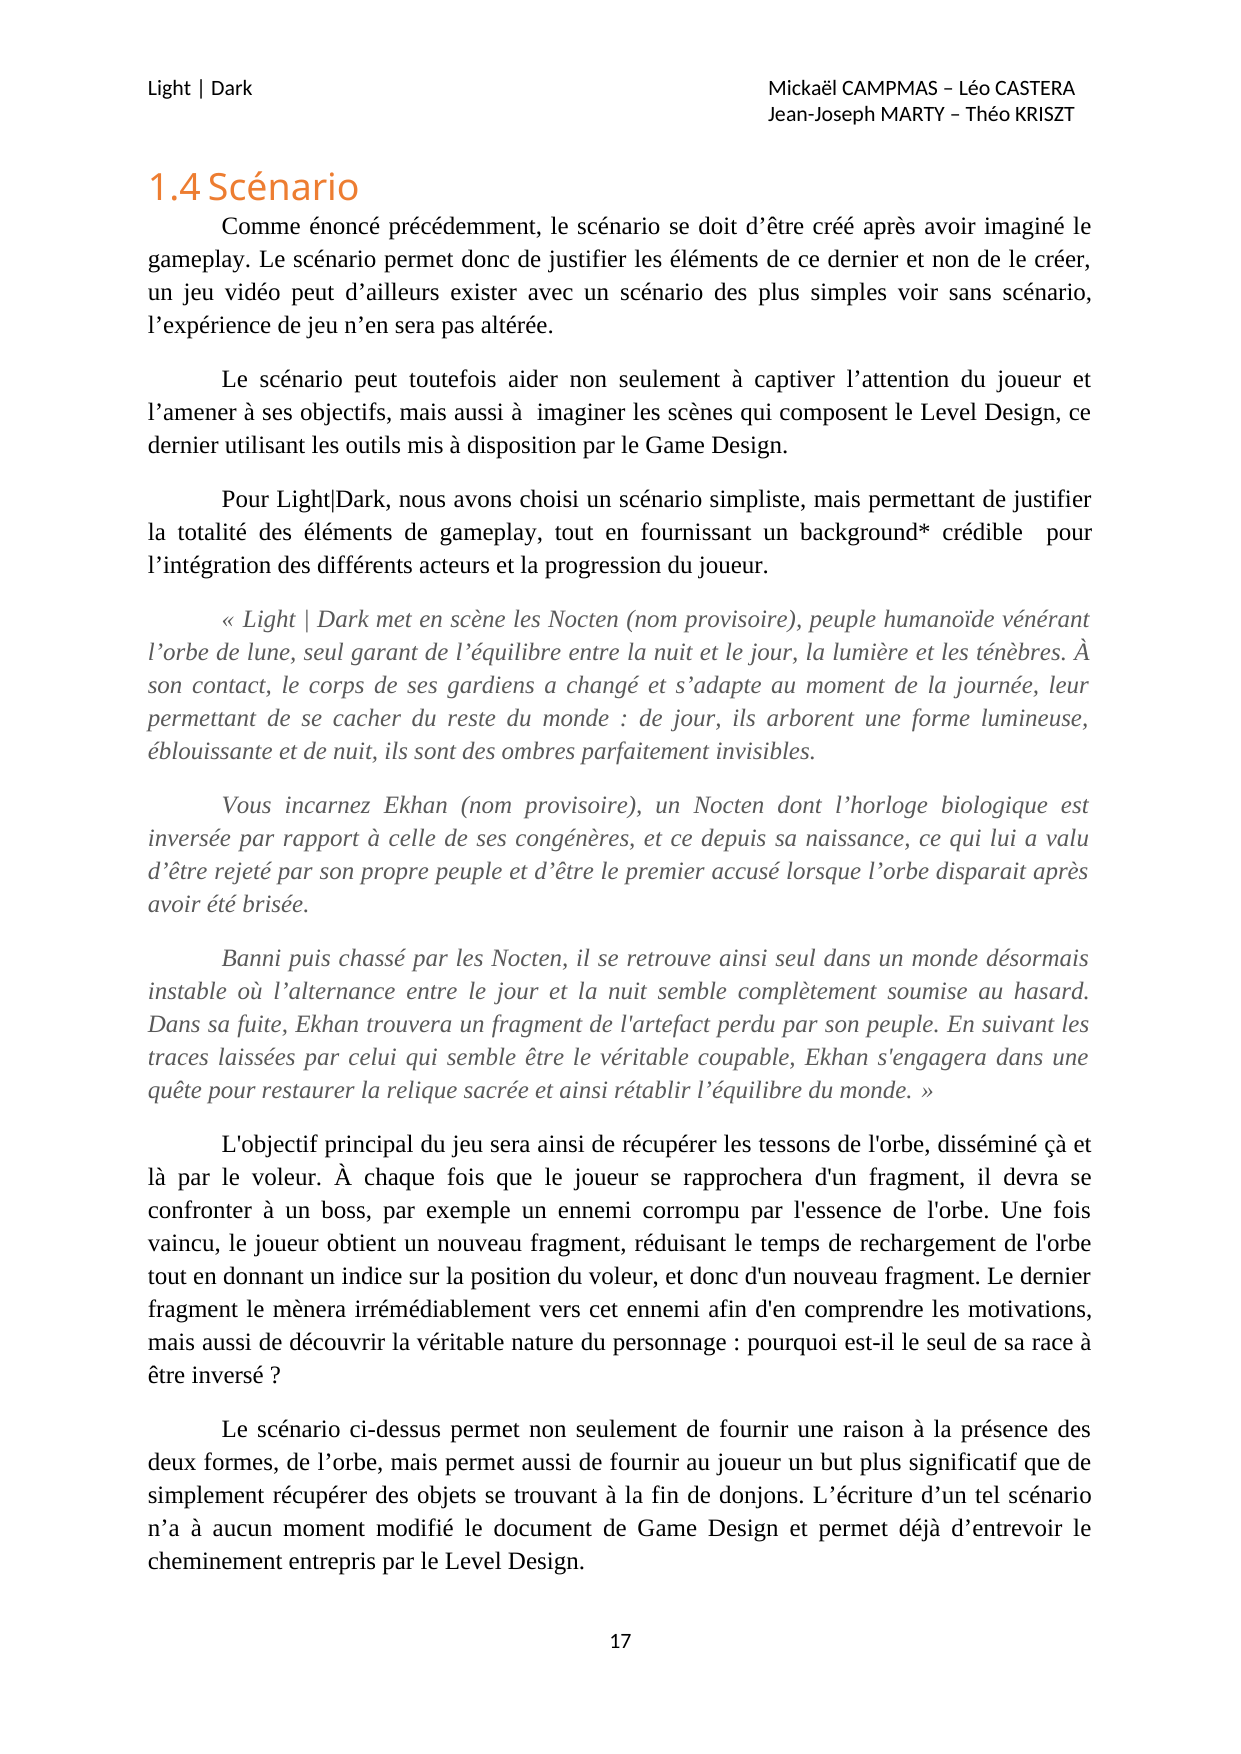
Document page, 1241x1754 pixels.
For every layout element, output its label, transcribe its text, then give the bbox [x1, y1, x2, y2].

subtitle Scénario [148, 160, 1093, 211]
text L'objectif principal du jeu sera ainsi de récupérer les tessons de l'orbe, disséminé çà et là par le voleur. À chaque fois que le joueur se rapprochera d'un fragment, il devra se confronter à un boss, par exemple un ennemi corrompu par l'essence de l'orbe. Une fois vaincu, le joueur obtient un nouveau fragment, réduisant le temps de rechargement de l'orbe tout en donnant un indice sur la position du voleur, et donc d'un nouveau fragment. Le dernier fragment le mènera irrémédiablement vers cet ennemi afin d'en comprendre les motivations, mais aussi de découvrir la véritable nature du personnage : pourquoi est-il le seul de sa race à être inversé ? [148, 1129, 1093, 1388]
text Pour Light|Dark, nous avons choisi un scénario simpliste, mais permettant de justifier la totalité des éléments de gameplay, tout en fournissant un background* crédible pour l’intégration des différents acteurs et la progression du joueur. [148, 484, 1093, 579]
text « Light | Dark met en scène les Nocten (nom provisoire), peuple humanoïde vénérant l’orbe de lune, seul garant de l’équilibre entre la nuit et le jour, la lumière et les ténèbres. À son contact, le corps de ses gardiens a changé et s’adapte au moment de la journée, leur permettant de se cacher du reste du monde : de jour, ils arborent une forme lumineuse, éblouissante et de nuit, ils sont des ombres parfaitement invisibles. [148, 604, 1093, 765]
text Le scénario peut toutefois aider non seulement à captiver l’attention du joueur et l’amener à ses objectifs, mais aussi à imaginer les scènes qui composent le Level Design, ce dernier utilisant les outils mis à disposition par le Game Design. [148, 364, 1093, 459]
text Le scénario ci-dessus permet non seulement de fournir une raison à la présence des deux formes, de l’orbe, mais permet aussi de fournir au joueur un but plus significatif que de simplement récupérer des objets se trouvant à la fin de donjons. L’écriture d’un tel scénario n’a à aucun moment modifié le document de Game Design et permet déjà d’entrevoir le cheminement entrepris par le Level Design. [148, 1414, 1093, 1574]
text Banni puis chassé par les Nocten, il se retrouve ainsi seul dans un monde désormais instable où l’alternance entre le jour et la nuit semble complètement soumise au hasard. Dans sa fuite, Ekhan trouvera un fragment de l'artefact perdu par son peuple. En suivant les traces laissées par celui qui semble être le véritable coupable, Ekhan s'engagera dans une quête pour restaurer la relique sacrée et ainsi rétablir l’équilibre du monde. » [148, 943, 1093, 1103]
text Vous incarnez Ekhan (nom provisoire), un Nocten dont l’horloge biologique est inversée par rapport à celle de ses congénères, et ce depuis sa naissance, ce qui lui a valu d’être rejeté par son propre peuple et d’être le premier accusé lorsque l’orbe disparait après avoir été brisée. [148, 790, 1093, 918]
text Comme énoncé précédemment, le scénario se doit d’être créé après avoir imaginé le gameplay. Le scénario permet donc de justifier les éléments de ce dernier et non de le créer, un jeu vidéo peut d’ailleurs exister avec un scénario des plus simples voir sans scénario, l’expérience de jeu n’en sera pas altérée. [148, 211, 1093, 339]
